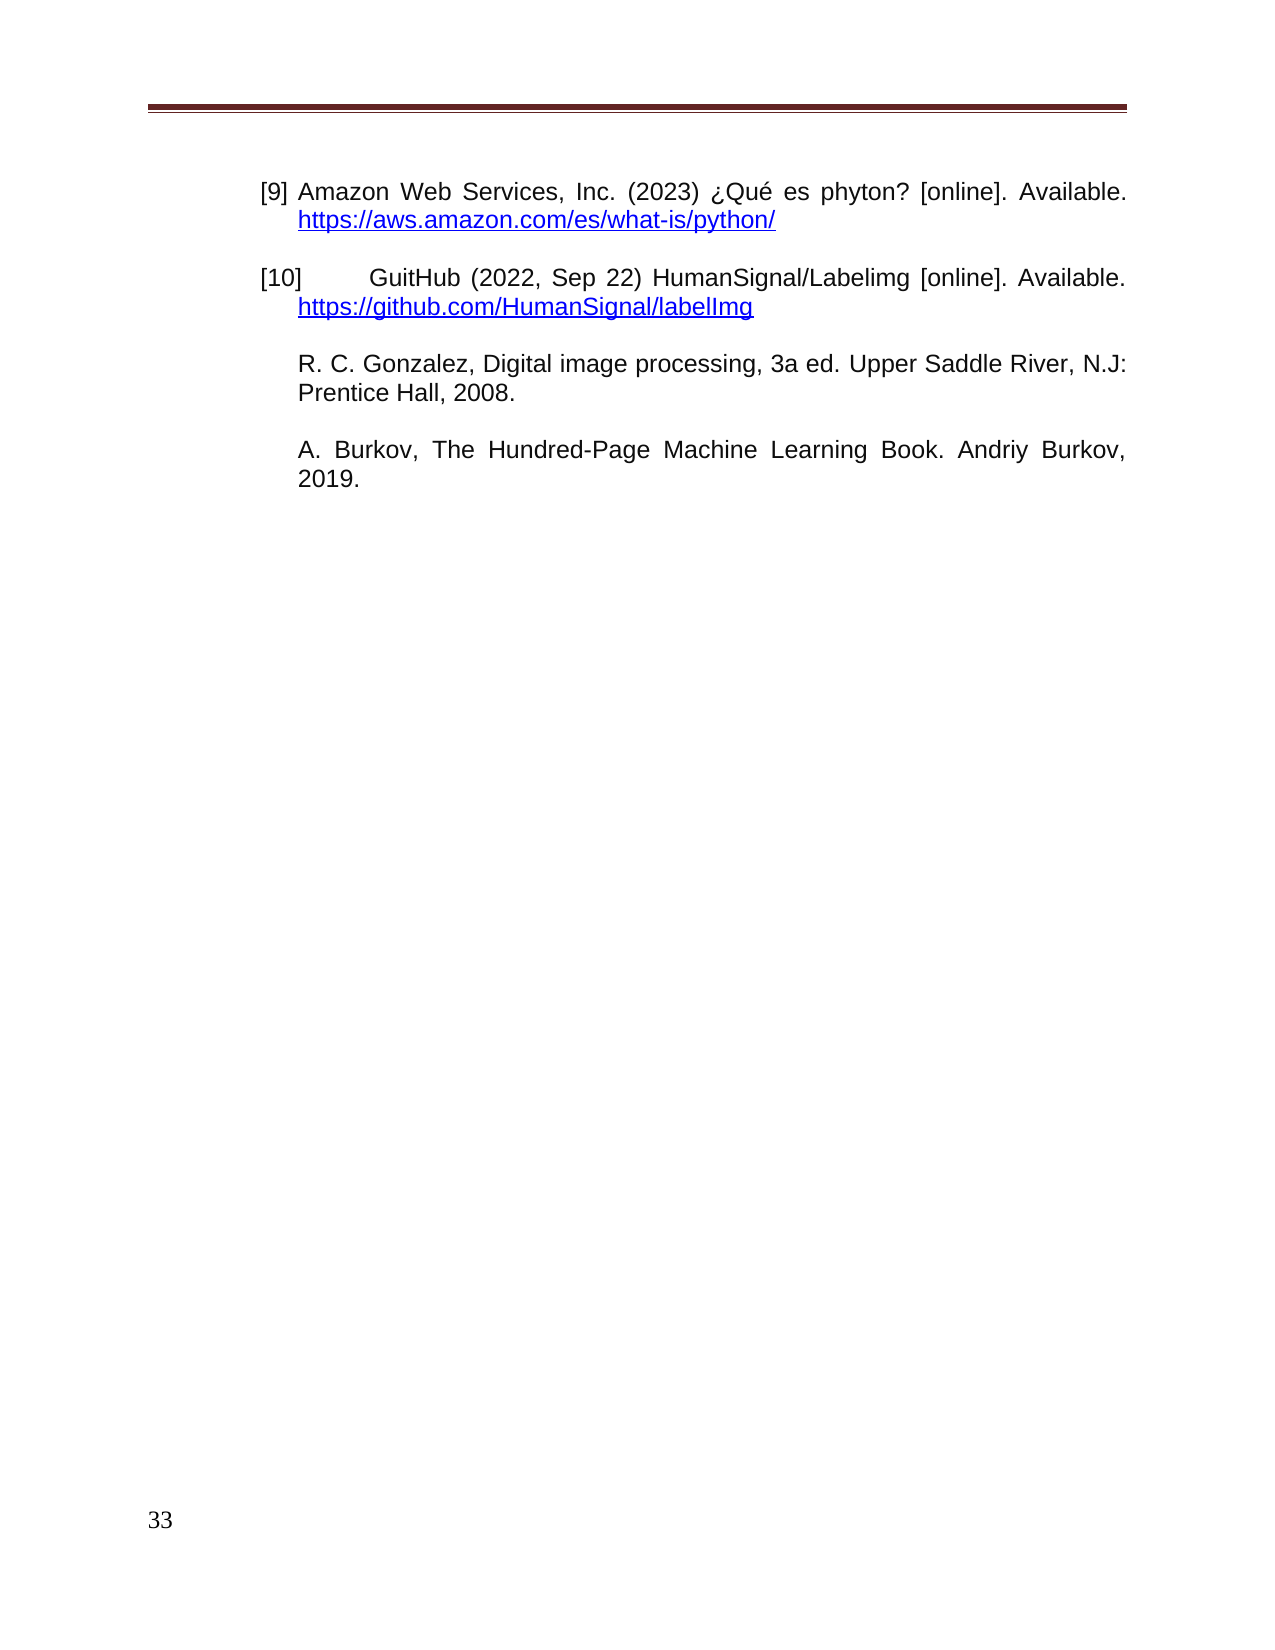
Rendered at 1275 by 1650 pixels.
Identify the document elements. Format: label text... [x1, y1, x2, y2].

list GuitHub (2022, Sep 22) HumanSignal/Labelimg [online]. Available. https://github.com/HumanSignal/labelImg [260, 263, 1127, 320]
list Amazon Web Services, Inc. (2023) ¿Qué es phyton? [online]. Available. https://aws.amazon.com/es/what-is/python/ [260, 176, 1127, 234]
list A. Burkov, The Hundred-Page Machine Learning Book. Andriy Burkov, 2019. [298, 435, 1127, 493]
list R. C. Gonzalez, Digital image processing, 3a ed. Upper Saddle River, N.J: Prentice Hall, 2008. [298, 349, 1127, 406]
